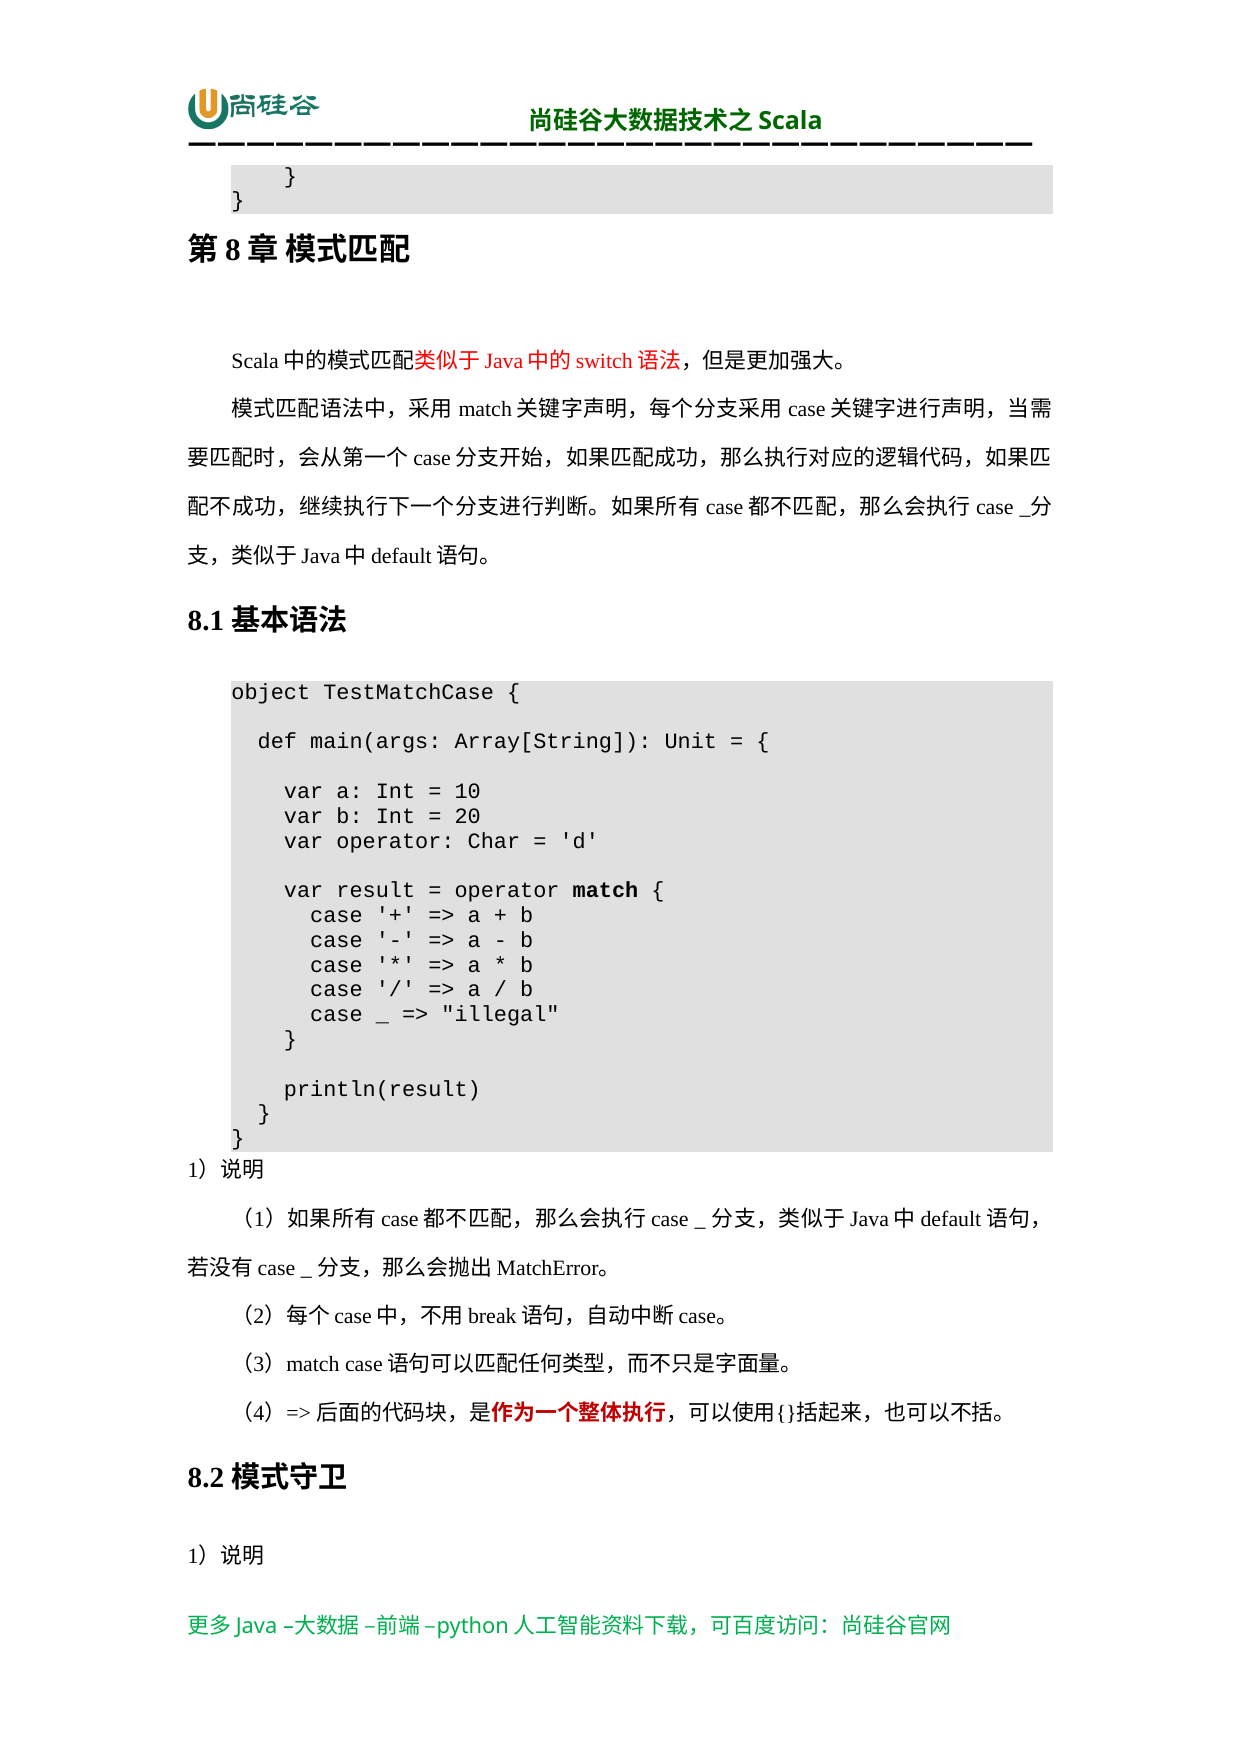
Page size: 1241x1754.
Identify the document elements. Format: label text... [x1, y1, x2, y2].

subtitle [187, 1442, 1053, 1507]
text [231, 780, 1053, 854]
picture [187, 88, 321, 130]
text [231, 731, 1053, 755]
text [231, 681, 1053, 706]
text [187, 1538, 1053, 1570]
subtitle 第8章 模式匹配 [187, 214, 1053, 279]
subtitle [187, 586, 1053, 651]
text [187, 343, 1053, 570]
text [231, 165, 1053, 214]
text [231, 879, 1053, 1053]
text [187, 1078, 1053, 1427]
